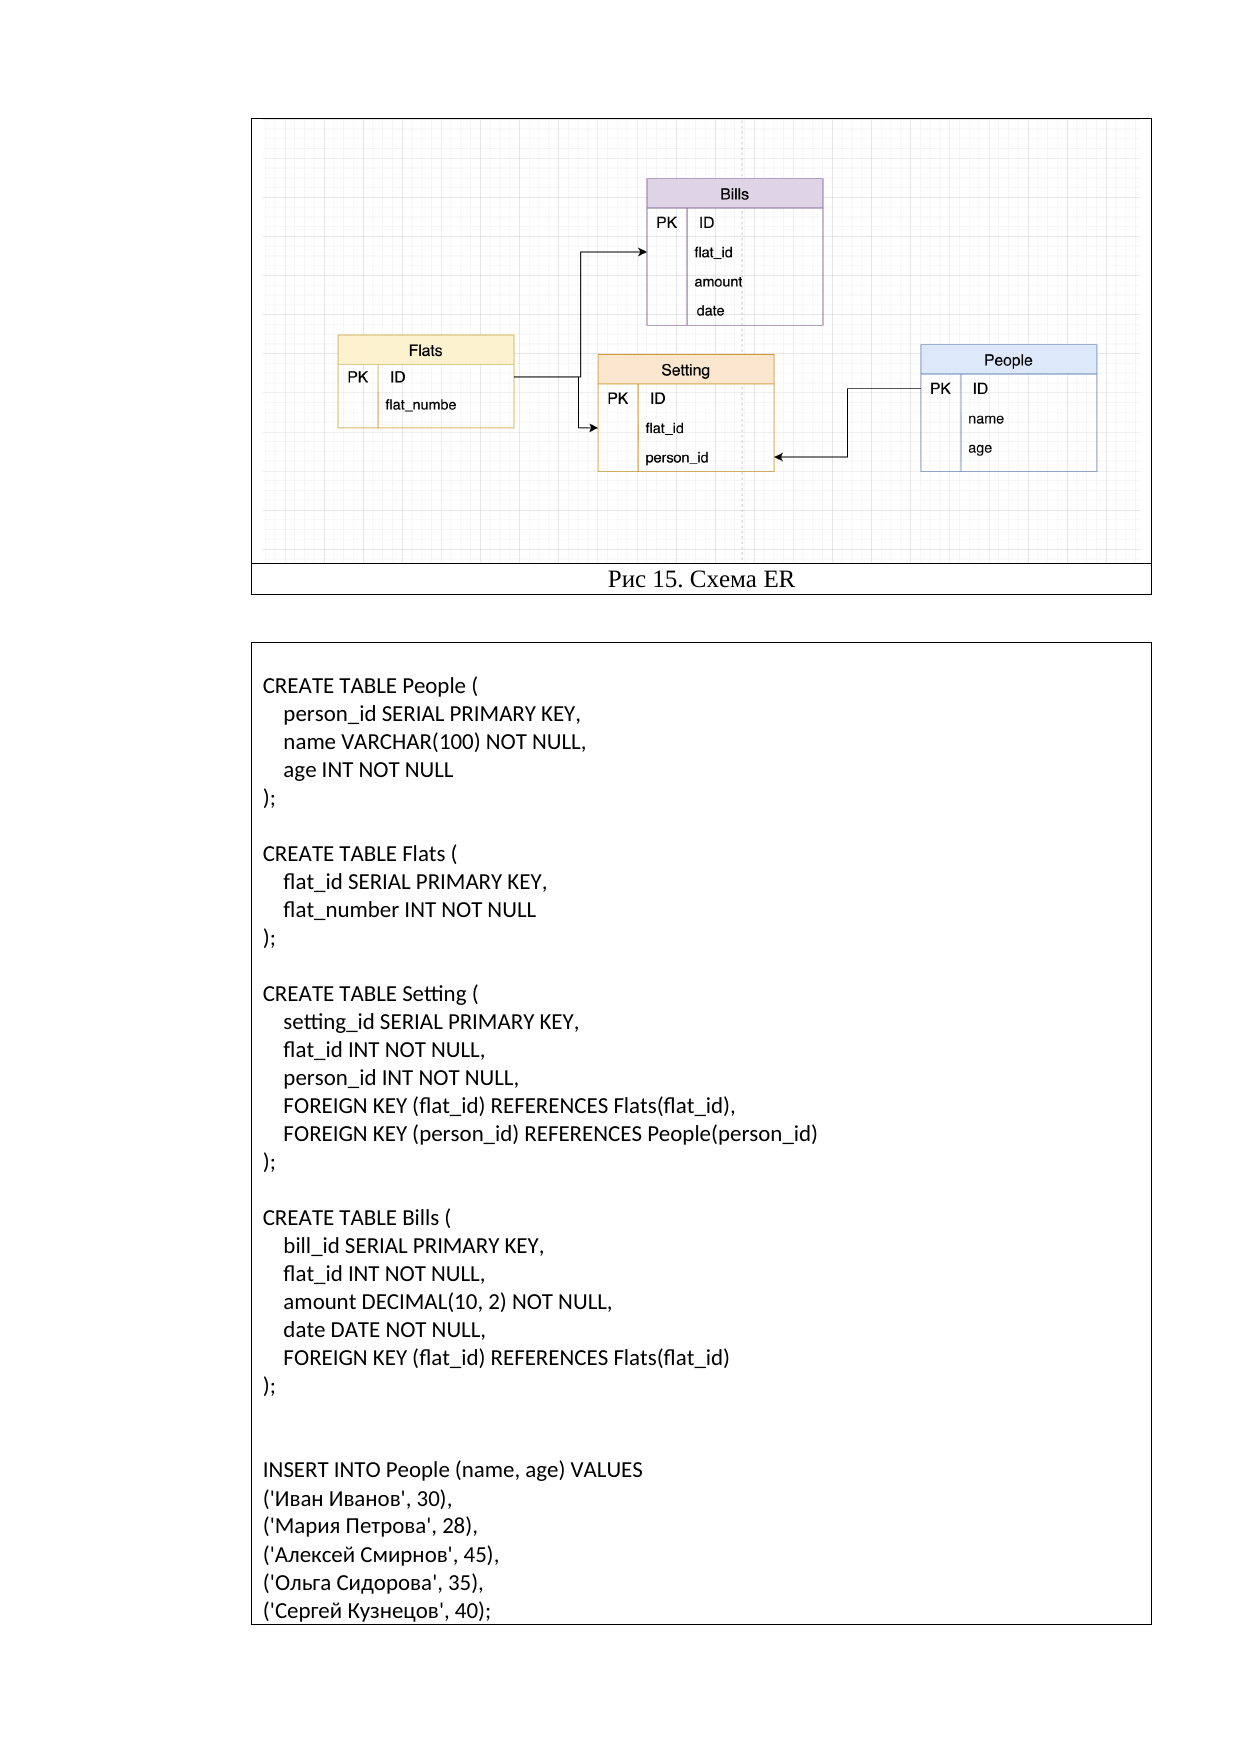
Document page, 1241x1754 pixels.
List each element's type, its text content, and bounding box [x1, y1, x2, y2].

picture [262, 119, 1141, 563]
table_header [252, 119, 262, 563]
table_cell Рис 15. Схема ER [252, 564, 1151, 594]
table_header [252, 643, 1151, 1624]
table_header [1141, 119, 1151, 563]
